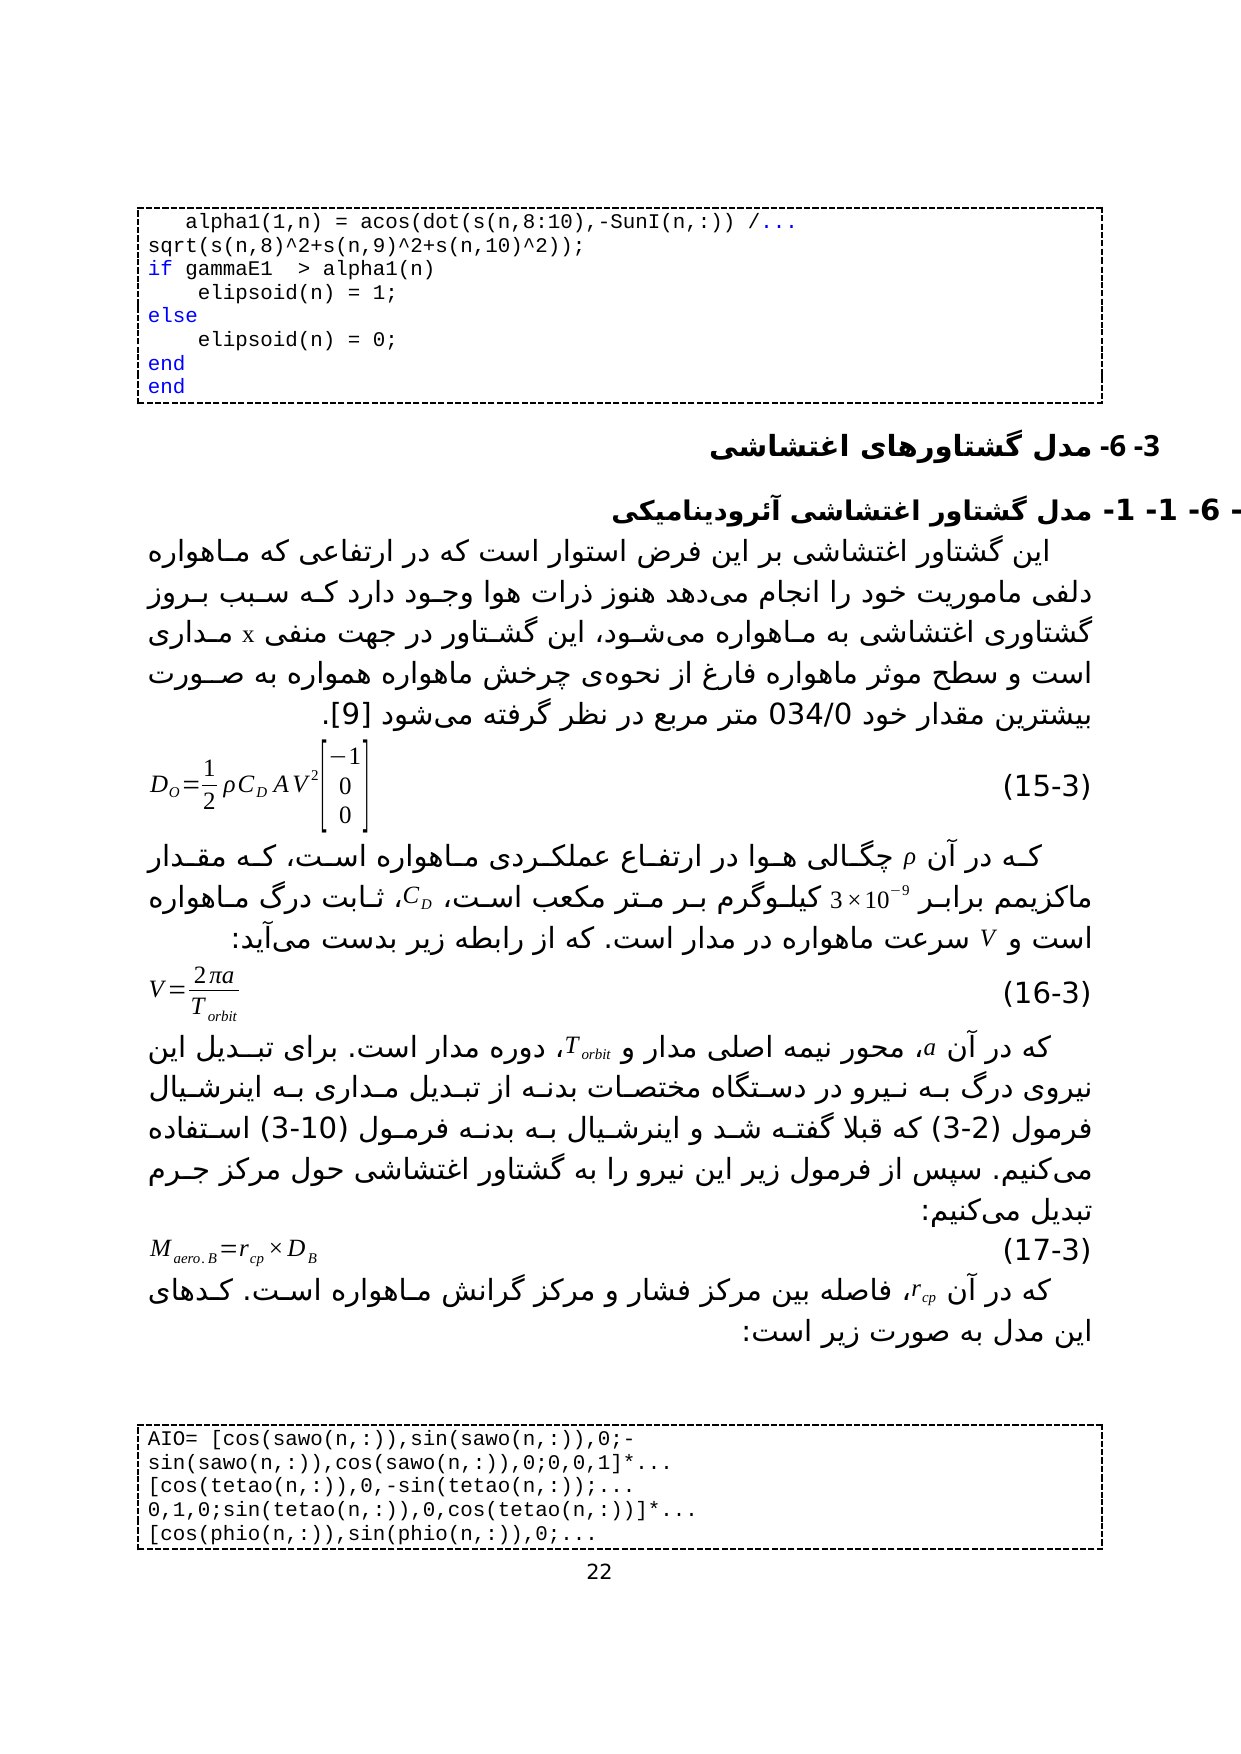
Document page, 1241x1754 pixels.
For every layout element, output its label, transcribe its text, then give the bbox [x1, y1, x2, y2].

text AIO= [cos(sawo(n,:)),sin(sawo(n,:)),0;- sin(sawo(n,:)),cos(sawo(n,:)),0;0,0,1]*... [137, 1424, 1103, 1475]
text که در آن ، محور نیمه اصلی مدار و ، دوره مدار است. برای تبدیل این نیروی درگ به نیرو در دستگاه مختصات بدنه از تبدیل مداری به اینرشیال فرمول (2-3) که قبلا گفته شد و اینرشیال به بدنه فرمول (10-3) استفاده می‌کنیم. سپس از فرمول زیر این نیرو را به گشتاور اغتشاشی حول مرکز جرم تبدیل می‌کنیم: [148, 1030, 1092, 1227]
text [cos(phio(n,:)),sin(phio(n,:)),0;... [137, 1518, 1103, 1550]
table_header [149, 962, 999, 1030]
text که در آن ، فاصله بین مرکز فشار و مرکز گرانش ماهواره است. کدهای این مدل به صورت زیر است: [148, 1273, 1092, 1348]
subtitle مدل گشتاور اغتشاشی آئرودینامیکی [148, 493, 1092, 527]
text else [148, 306, 1092, 329]
table_header (15-3) [999, 738, 1092, 839]
text end [148, 353, 1092, 372]
table_header [149, 1234, 999, 1273]
text elipsoid(n) = 0; [148, 329, 1092, 353]
text این گشتاور اغتشاشی بر این فرض استوار است که در ارتفاعی که ماهواره دلفی ماموریت خود را انجام می‌دهد هنوز ذرات هوا وجود دارد که سبب بروز گشتاوری اغتشاشی به ماهواره می‌شود، این گشتاور در جهت منفی x مداری است و سطح موثر ماهواره فارغ از نحوه‌ی چرخش ماهواره همواره به صورت بیشترین مقدار خود 034/0 متر مربع در نظر گرفته می‌شود [9]. [148, 534, 1092, 731]
table_header (17-3) [999, 1234, 1092, 1273]
text 0,1,0;sin(tetao(n,:)),0,cos(tetao(n,:))]*... [148, 1499, 1092, 1518]
text end [137, 372, 1103, 404]
text elipsoid(n) = 1; [148, 282, 1092, 306]
table_header [149, 738, 999, 839]
text alpha1(1,n) = acos(dot(s(n,8:10),-SunI(n,:)) /... sqrt(s(n,8)^2+s(n,9)^2+s(n,10)^2)); [137, 207, 1103, 258]
text [cos(tetao(n,:)),0,-sin(tetao(n,:));... [148, 1475, 1092, 1499]
table_header (16-3) [999, 962, 1092, 1030]
subtitle مدل گشتاورهای اغتشاشی [148, 425, 1092, 465]
text if gammaE1 > alpha1(n) [148, 258, 1092, 282]
text که در آن چگالی هوا در ارتفاع عملکردی ماهواره است، که مقدار ماکزیمم برابر کیلوگرم بر متر مکعب است، ، ثابت درگ ماهواره است و سرعت ماهواره در مدار است. که از رابطه زیر بدست می‌آید: [148, 839, 1092, 955]
